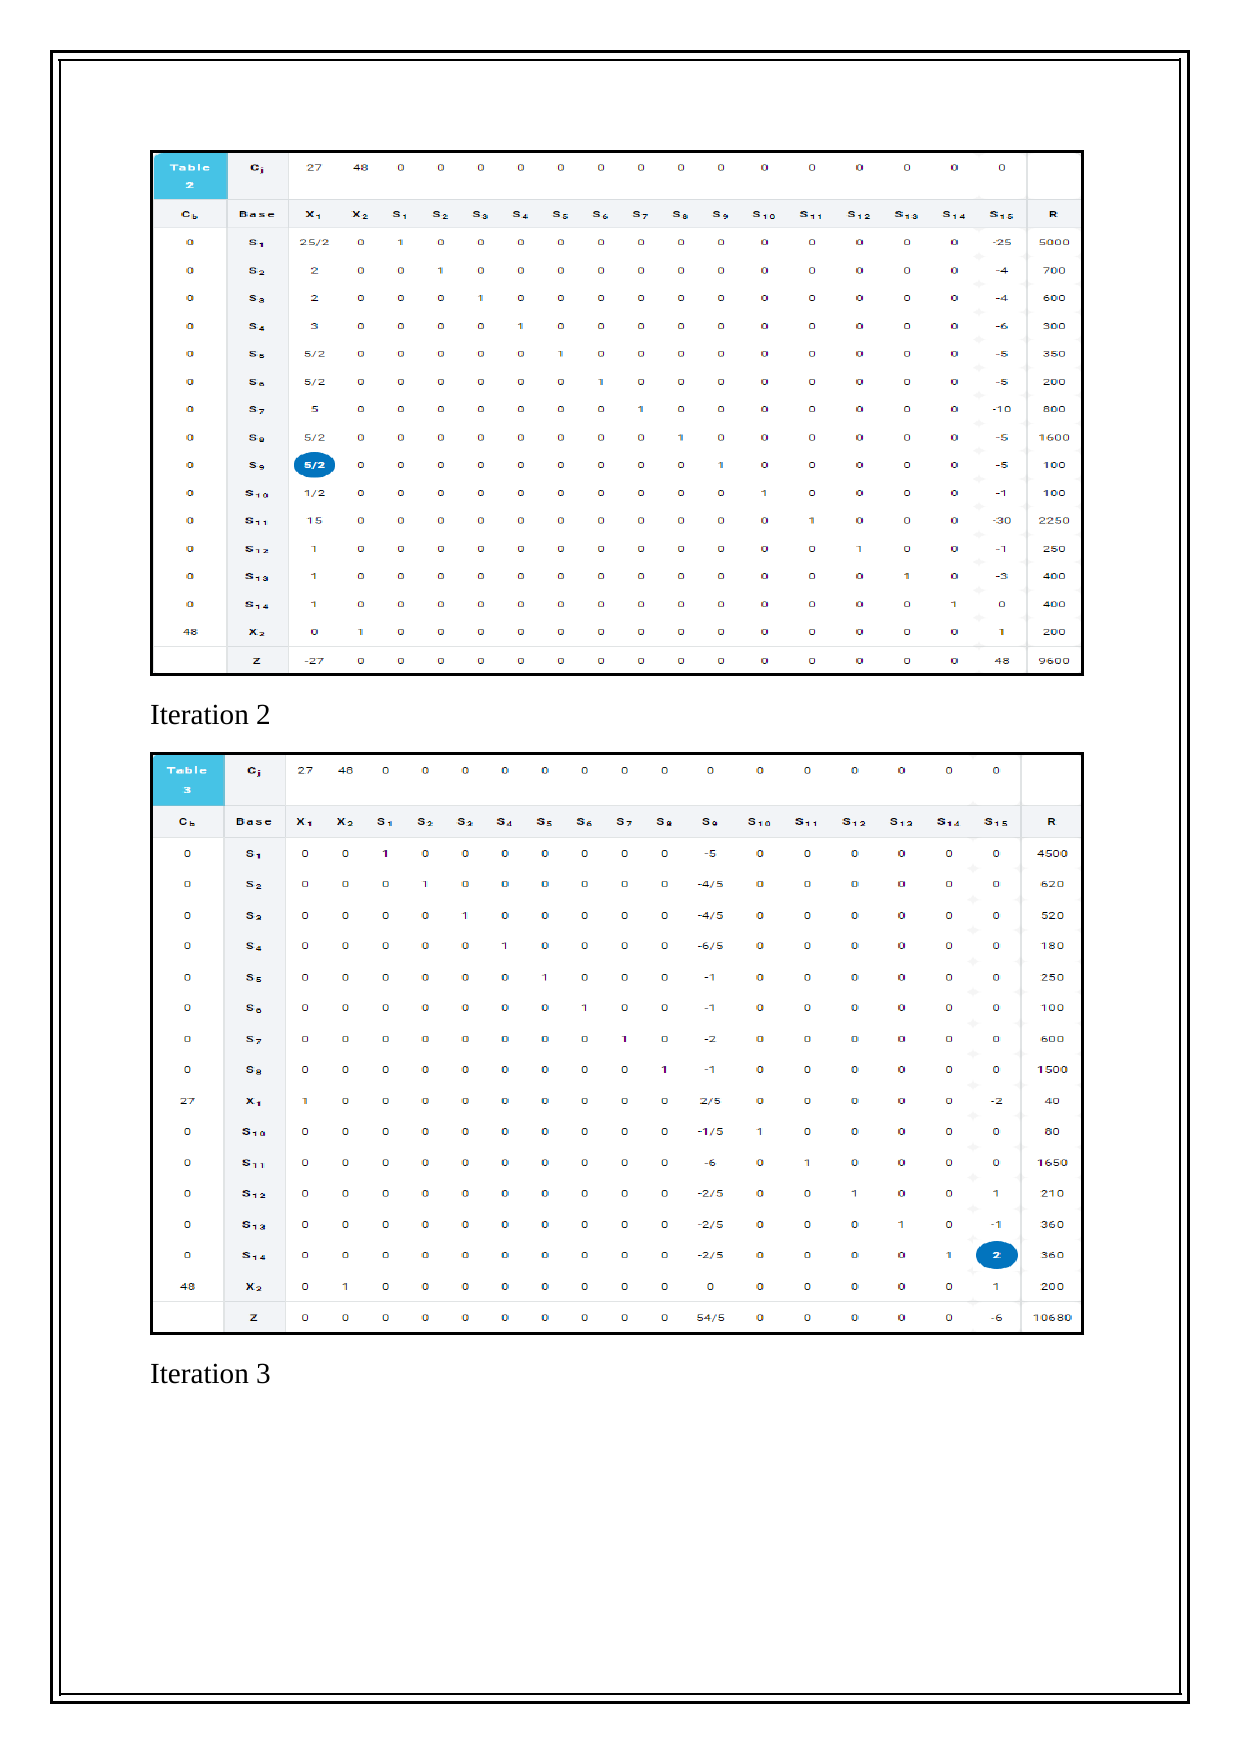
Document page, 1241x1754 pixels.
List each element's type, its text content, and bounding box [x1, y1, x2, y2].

picture [153, 755, 1081, 1332]
text Iteration 3 [150, 1356, 1090, 1390]
picture [153, 153, 1081, 673]
text Iteration 2 [150, 697, 1090, 730]
